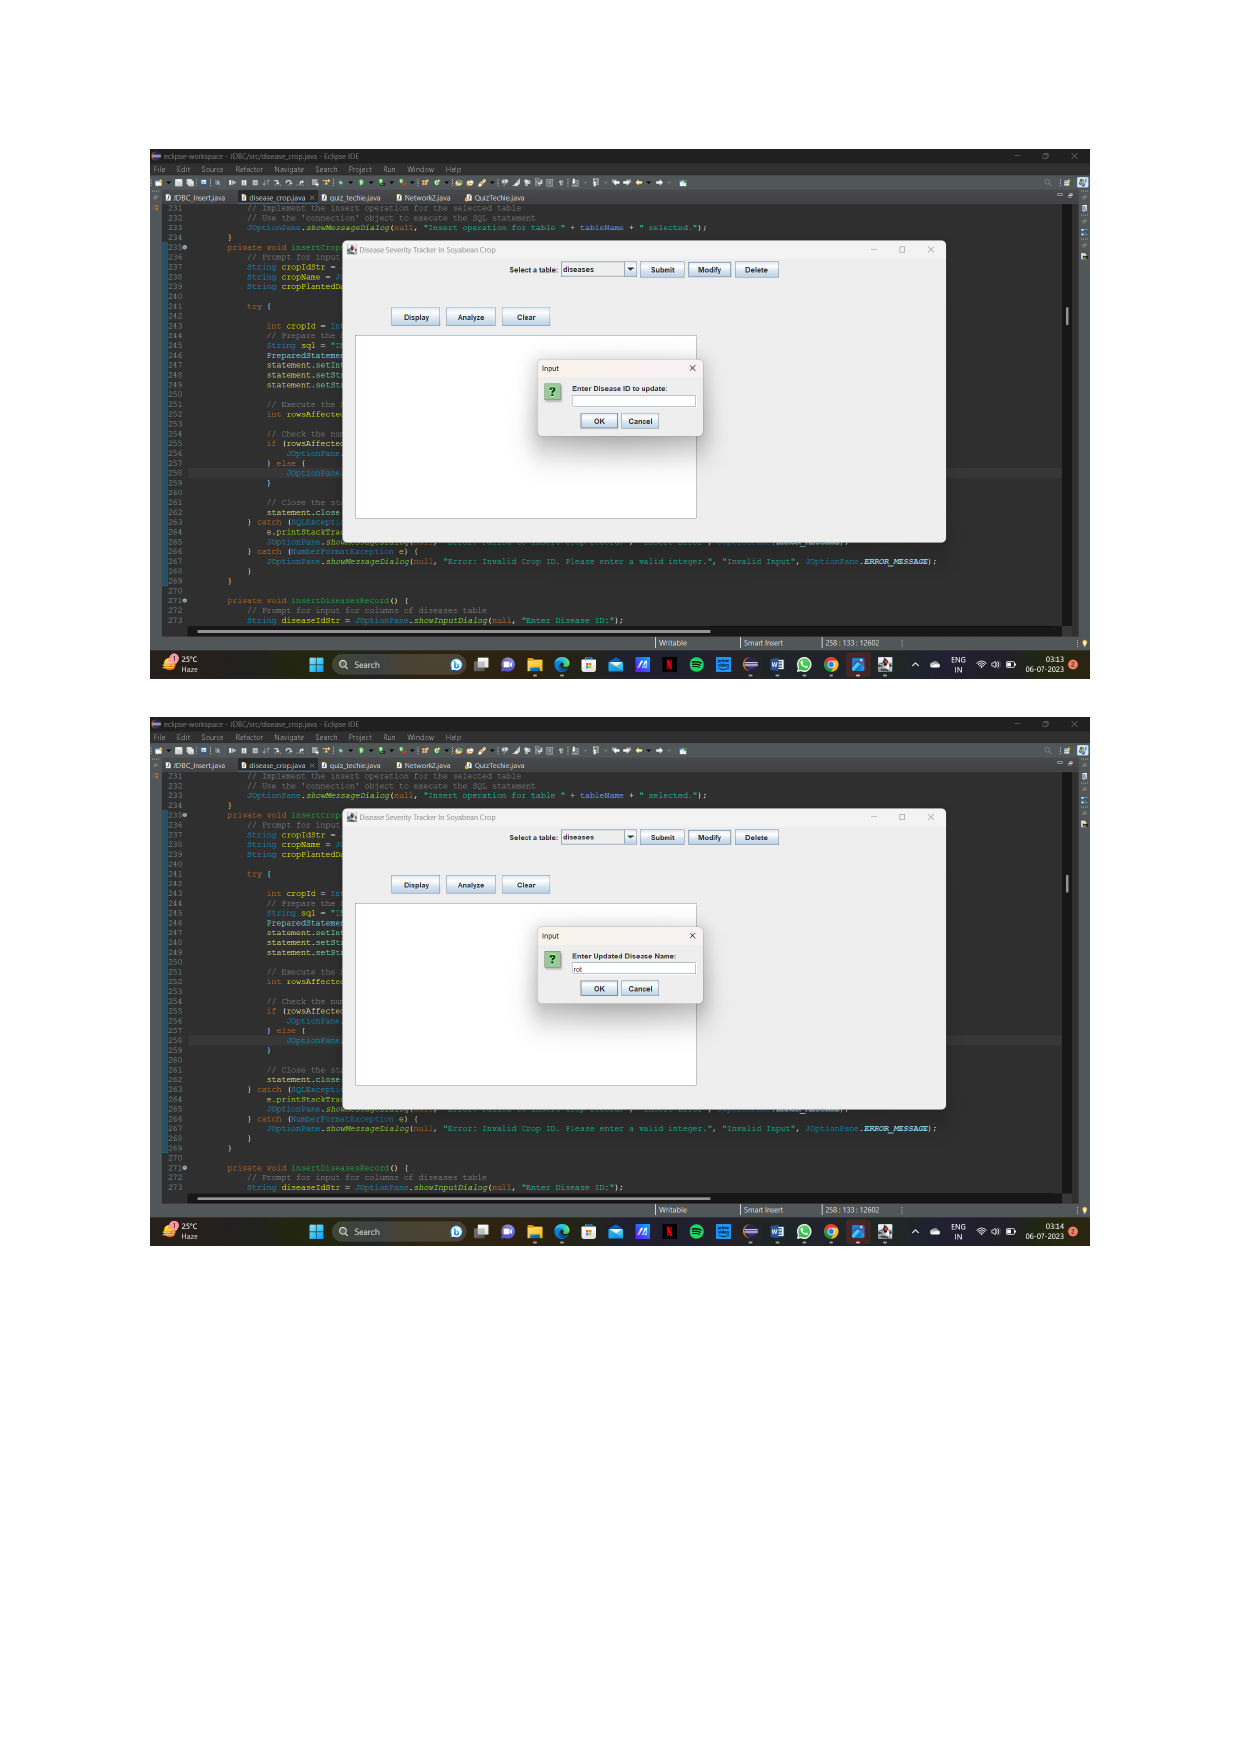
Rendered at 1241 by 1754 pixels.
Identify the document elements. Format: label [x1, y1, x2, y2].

picture [150, 717, 1090, 1246]
picture [150, 149, 1090, 679]
